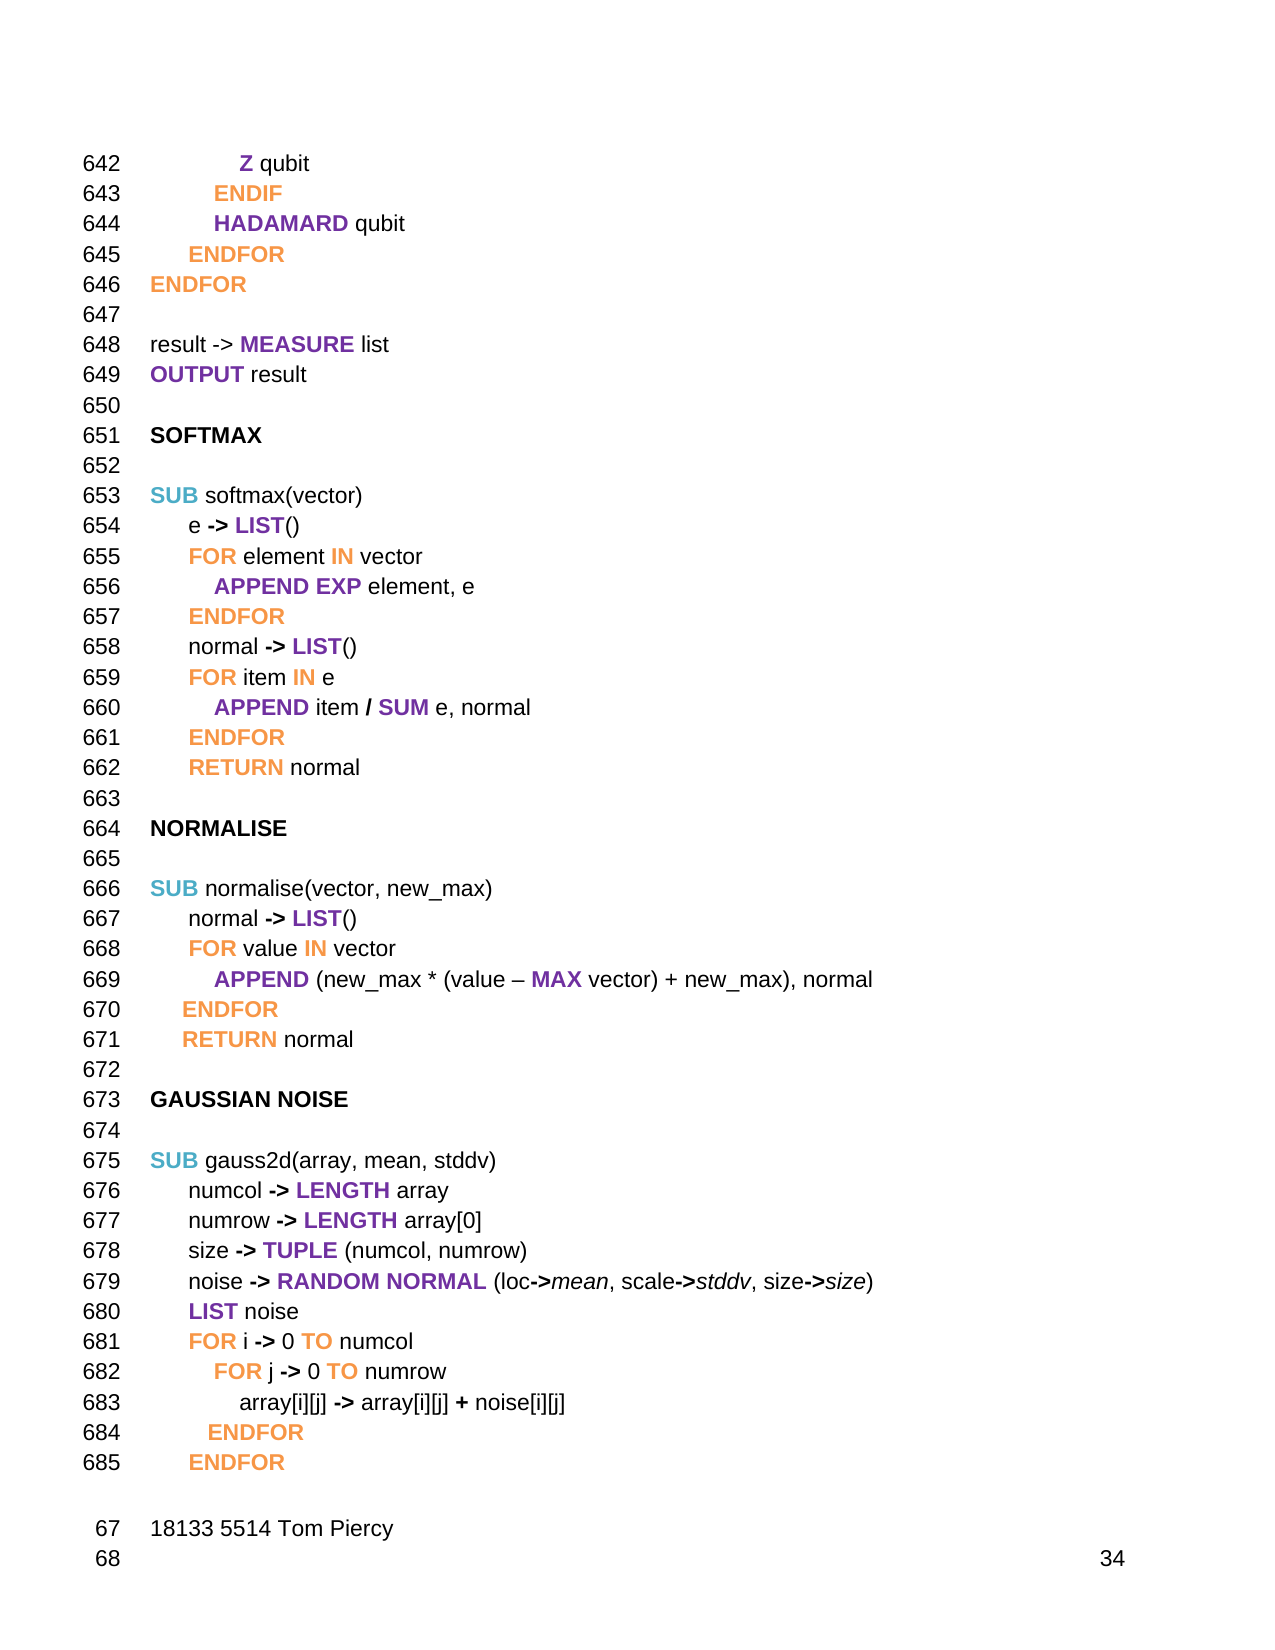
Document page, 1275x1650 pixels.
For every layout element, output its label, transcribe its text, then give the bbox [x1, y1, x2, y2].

text numcol -> LENGTH array [150, 1177, 1125, 1203]
text ENDFOR [150, 241, 1125, 267]
text e -> LIST() [150, 512, 1125, 539]
text normal -> LIST() [150, 905, 1125, 932]
text numrow -> LENGTH array[0] [150, 1207, 1125, 1234]
text APPEND item / SUM e, normal [150, 694, 1125, 720]
text normal -> LIST() [150, 633, 1125, 660]
text SUB gauss2d(array, mean, stddv) [150, 1147, 1125, 1173]
text RETURN normal [150, 754, 1125, 781]
text FOR value IN vector [150, 935, 1125, 962]
text size -> TUPLE (numcol, numrow) [150, 1237, 1125, 1264]
text ENDFOR [150, 1419, 1125, 1445]
text ENDFOR [150, 271, 1125, 297]
text ENDFOR [150, 603, 1125, 629]
text ENDFOR [150, 724, 1125, 750]
text APPEND (new_max * (value – MAX vector) + new_max), normal [150, 966, 1125, 992]
text SOFTMAX [150, 422, 1125, 448]
text array[i][j] -> array[i][j] + noise[i][j] [150, 1388, 1125, 1415]
text APPEND EXP element, e [150, 573, 1125, 599]
text FOR i -> 0 TO numcol [150, 1328, 1125, 1354]
text NORMALISE [150, 814, 1125, 841]
text SUB softmax(vector) [150, 482, 1125, 509]
text Z qubit ENDIF HADAMARD qubit [150, 150, 1125, 237]
text ENDFOR [150, 996, 1125, 1022]
text SUB normalise(vector, new_max) [150, 875, 1125, 901]
text noise -> RANDOM NORMAL (loc->mean, scale->stddv, size->size) [150, 1268, 1125, 1294]
text GAUSSIAN NOISE [150, 1086, 1125, 1113]
text FOR element IN vector [150, 543, 1125, 569]
text OUTPUT result [150, 361, 1125, 388]
text ENDFOR [150, 1449, 1125, 1475]
text RETURN normal [150, 1026, 1125, 1052]
text LIST noise [150, 1298, 1125, 1324]
text FOR j -> 0 TO numrow [150, 1358, 1125, 1385]
text FOR item IN e [150, 663, 1125, 690]
text result -> MEASURE list [150, 331, 1125, 358]
